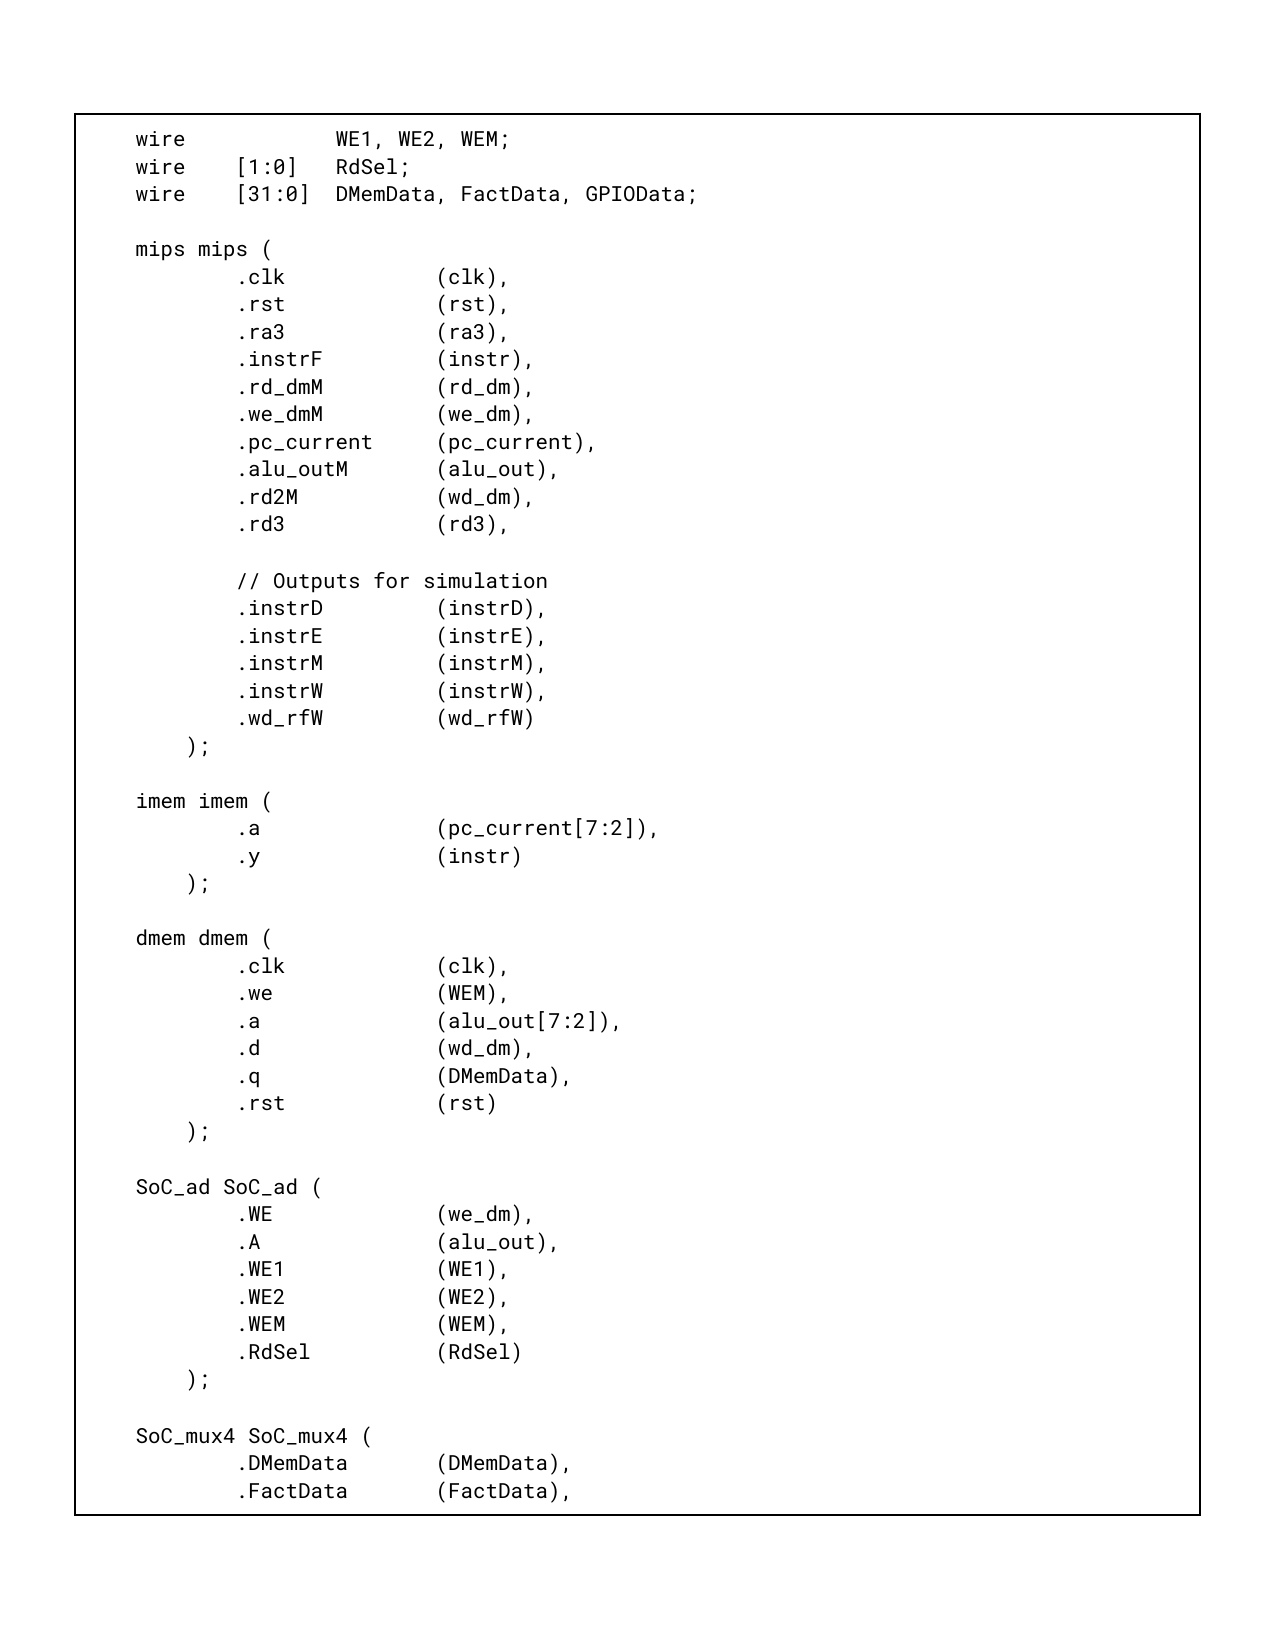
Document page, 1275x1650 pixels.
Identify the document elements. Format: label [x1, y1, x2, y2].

table_cell [76, 115, 1199, 1514]
